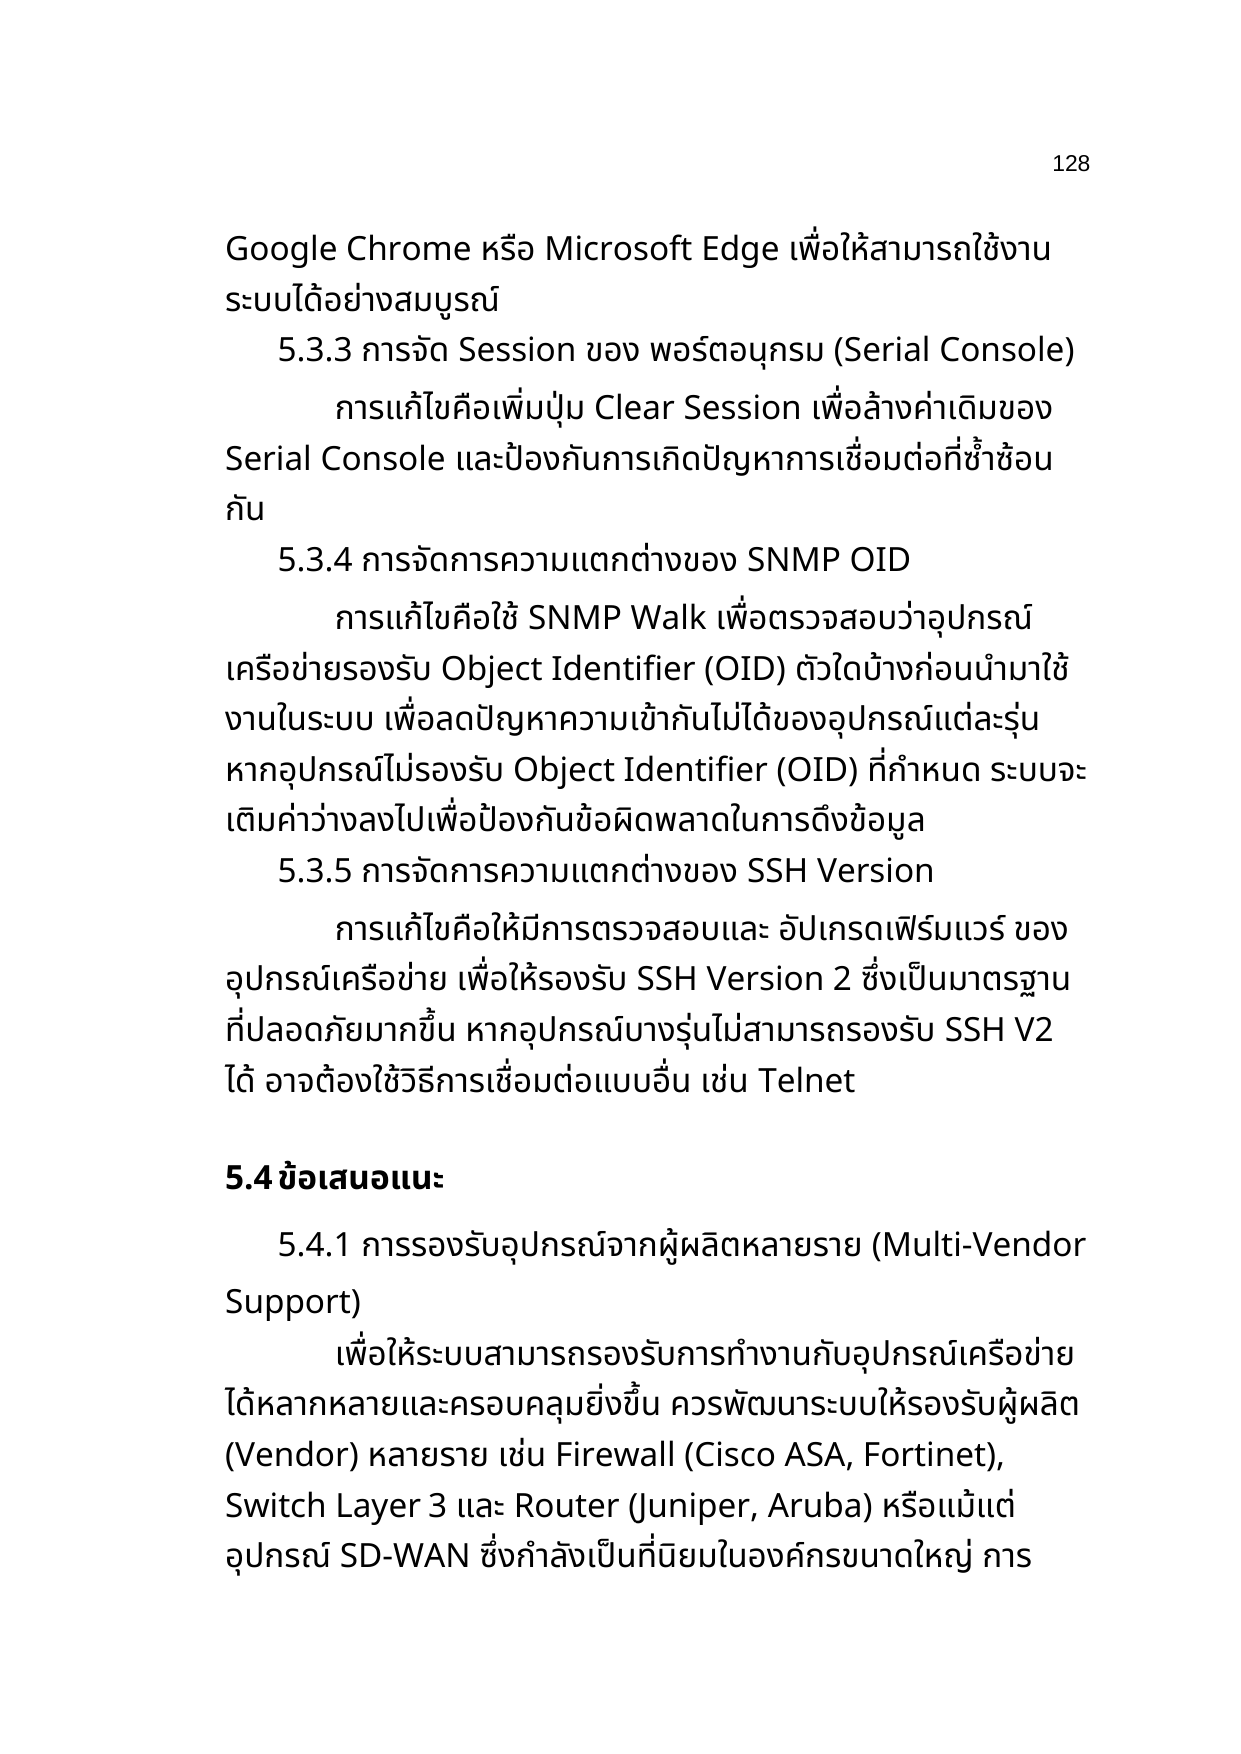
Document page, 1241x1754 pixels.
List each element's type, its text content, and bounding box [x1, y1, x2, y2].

subtitle การจัด Session ของ พอร์ตอนุกรม (Serial Console) [225, 326, 1090, 377]
text การแก้ไขคือใช้ SNMP Walk เพื่อตรวจสอบว่าอุปกรณ์เครือข่ายรองรับ Object Identifier (OID) ตัวใดบ้างก่อนนำมาใช้งานในระบบ เพื่อลดปัญหาความเข้ากันไม่ได้ของอุปกรณ์แต่ละรุ่น หากอุปกรณ์ไม่รองรับ Object Identifier (OID) ที่กำหนด ระบบจะเติมค่าว่างลงไปเพื่อป้องกันข้อผิดพลาดในการดึงข้อมูล [225, 594, 1090, 847]
subtitle การรองรับอุปกรณ์จากผู้ผลิตหลายราย (Multi-Vendor Support) [225, 1220, 1090, 1323]
subtitle ข้อเสนอแนะ [225, 1154, 1090, 1204]
subtitle การจัดการความแตกต่างของ SSH Version [225, 847, 1090, 897]
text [225, 1330, 1090, 1583]
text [225, 225, 1090, 326]
subtitle การจัดการความแตกต่างของ SNMP OID [225, 536, 1090, 586]
text การแก้ไขคือเพิ่มปุ่ม Clear Session เพื่อล้างค่าเดิมของ Serial Console และป้องกันการเกิดปัญหาการเชื่อมต่อที่ซ้ำซ้อนกัน [225, 384, 1090, 536]
text การแก้ไขคือให้มีการตรวจสอบและ อัปเกรดเฟิร์มแวร์ ของอุปกรณ์เครือข่าย เพื่อให้รองรับ SSH Version 2 ซึ่งเป็นมาตรฐานที่ปลอดภัยมากขึ้น หากอุปกรณ์บางรุ่นไม่สามารถรองรับ SSH V2 ได้ อาจต้องใช้วิธีการเชื่อมต่อแบบอื่น เช่น Telnet [225, 905, 1090, 1107]
